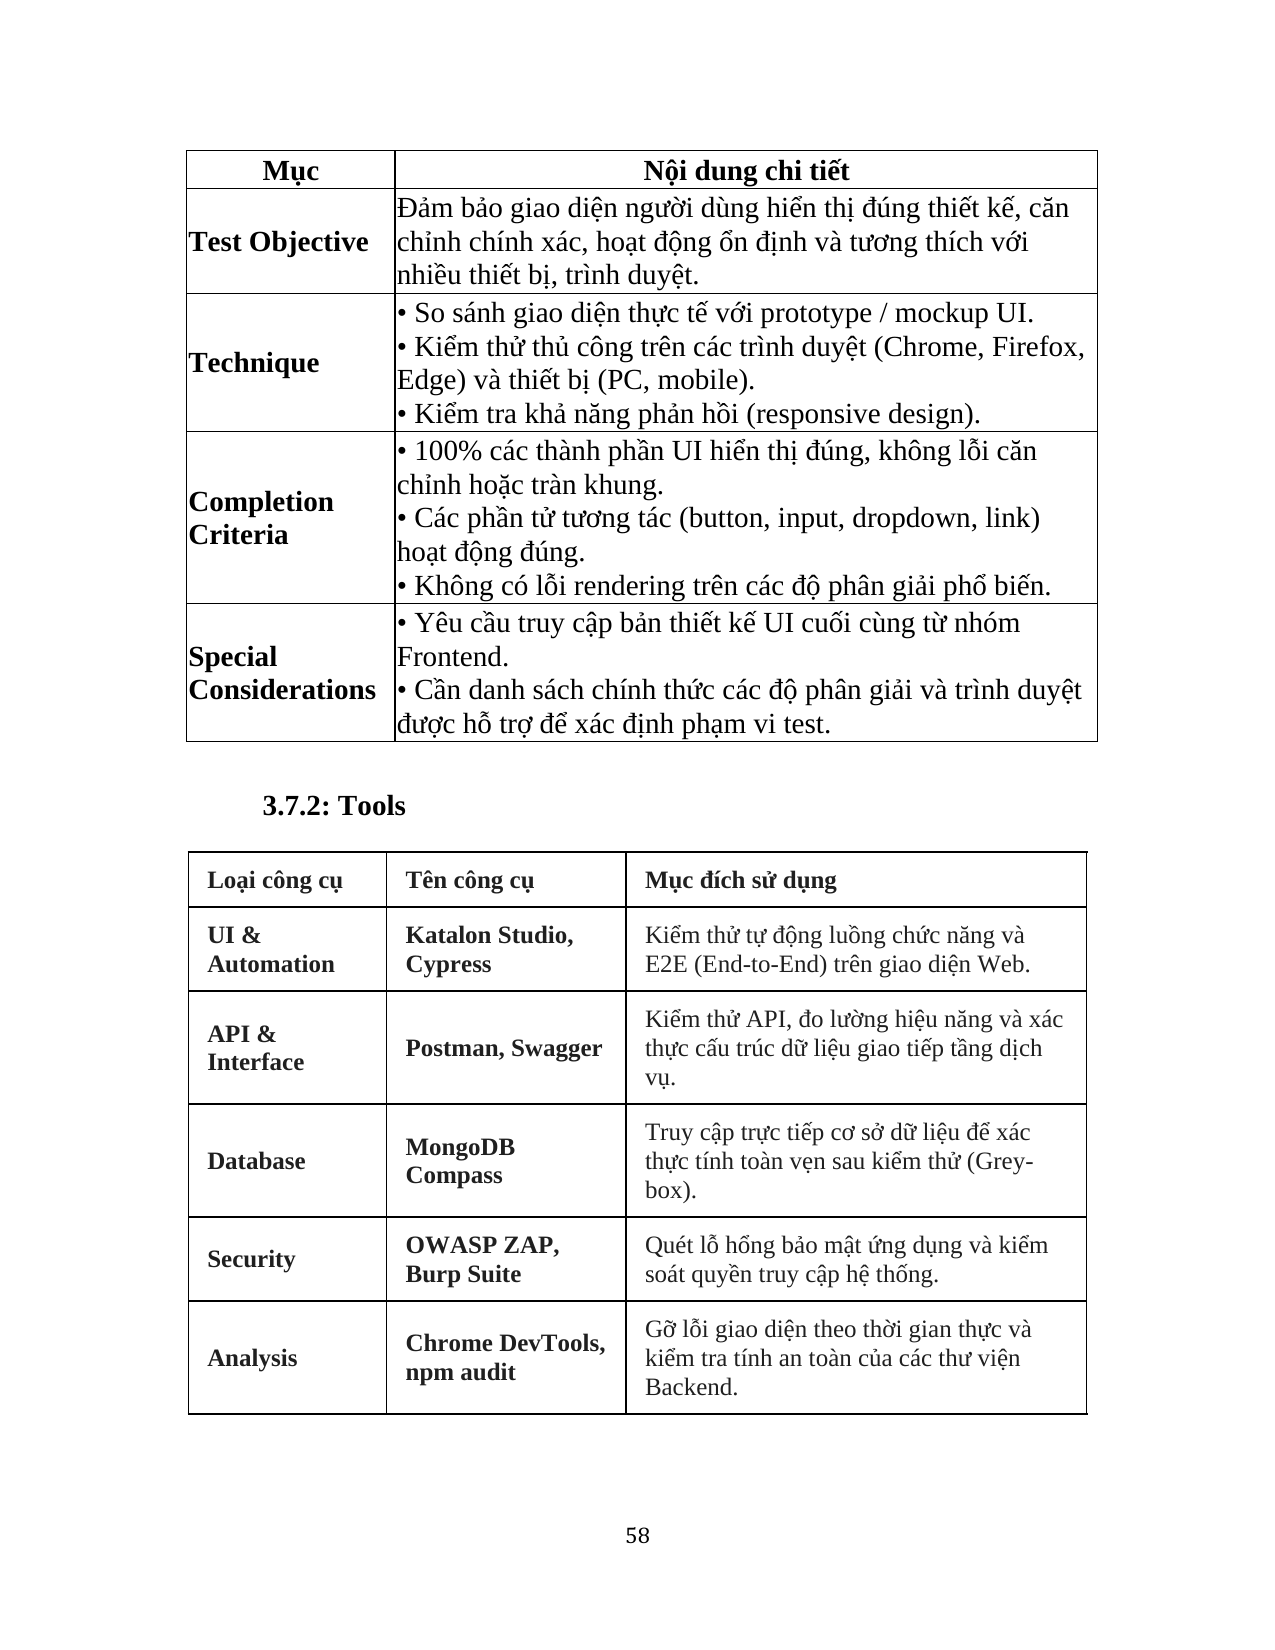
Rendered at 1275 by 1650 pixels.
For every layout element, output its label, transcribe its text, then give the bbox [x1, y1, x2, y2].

table_cell Test Objective [187, 189, 394, 292]
table_cell API & Interface [189, 992, 386, 1103]
table_cell Technique [187, 294, 394, 431]
table_cell Truy cập trực tiếp cơ sở dữ liệu để xác thực tính toàn vẹn sau kiểm thử (Grey-box). [627, 1105, 1086, 1216]
table_cell • Yêu cầu truy cập bản thiết kế UI cuối cùng từ nhóm Frontend. • Cần danh sách chính thức các độ phân giải và trình duyệt được hỗ trợ để xác định phạm vi test. [396, 604, 1097, 741]
table_cell Analysis [189, 1302, 386, 1413]
table_cell Postman, Swagger [387, 992, 625, 1103]
table_cell Special Considerations [187, 604, 394, 741]
table_cell UI & Automation [189, 908, 386, 990]
table_header Mục [187, 151, 394, 188]
table_cell Chrome DevTools, npm audit [387, 1302, 625, 1413]
subtitle 3.7.2: Tools [187, 788, 1087, 822]
table_cell • 100% các thành phần UI hiển thị đúng, không lỗi căn chỉnh hoặc tràn khung. • Các phần tử tương tác (button, input, dropdown, link) hoạt động đúng. • Không có lỗi rendering trên các độ phân giải phổ biến. [396, 432, 1097, 603]
table_cell Completion Criteria [187, 432, 394, 603]
table_header Mục đích sử dụng [627, 853, 1086, 906]
table_cell Đảm bảo giao diện người dùng hiển thị đúng thiết kế, căn chỉnh chính xác, hoạt động ổn định và tương thích với nhiều thiết bị, trình duyệt. [396, 189, 1097, 292]
table_cell Kiểm thử tự động luồng chức năng và E2E (End-to-End) trên giao diện Web. [627, 908, 1086, 990]
table_header Tên công cụ [387, 853, 625, 906]
table_cell Quét lỗ hổng bảo mật ứng dụng và kiểm soát quyền truy cập hệ thống. [627, 1218, 1086, 1300]
table_header Loại công cụ [189, 853, 386, 906]
table_cell MongoDB Compass [387, 1105, 625, 1216]
table_cell • So sánh giao diện thực tế với prototype / mockup UI. • Kiểm thử thủ công trên các trình duyệt (Chrome, Firefox, Edge) và thiết bị (PC, mobile). • Kiểm tra khả năng phản hồi (responsive design). [396, 294, 1097, 431]
table_cell OWASP ZAP, Burp Suite [387, 1218, 625, 1300]
table_cell Katalon Studio, Cypress [387, 908, 625, 990]
table_cell Kiểm thử API, đo lường hiệu năng và xác thực cấu trúc dữ liệu giao tiếp tầng dịch vụ. [627, 992, 1086, 1103]
table_cell Security [189, 1218, 386, 1300]
table_cell Database [189, 1105, 386, 1216]
table_cell Gỡ lỗi giao diện theo thời gian thực và kiểm tra tính an toàn của các thư viện Backend. [627, 1302, 1086, 1413]
table_header Nội dung chi tiết [396, 151, 1097, 188]
